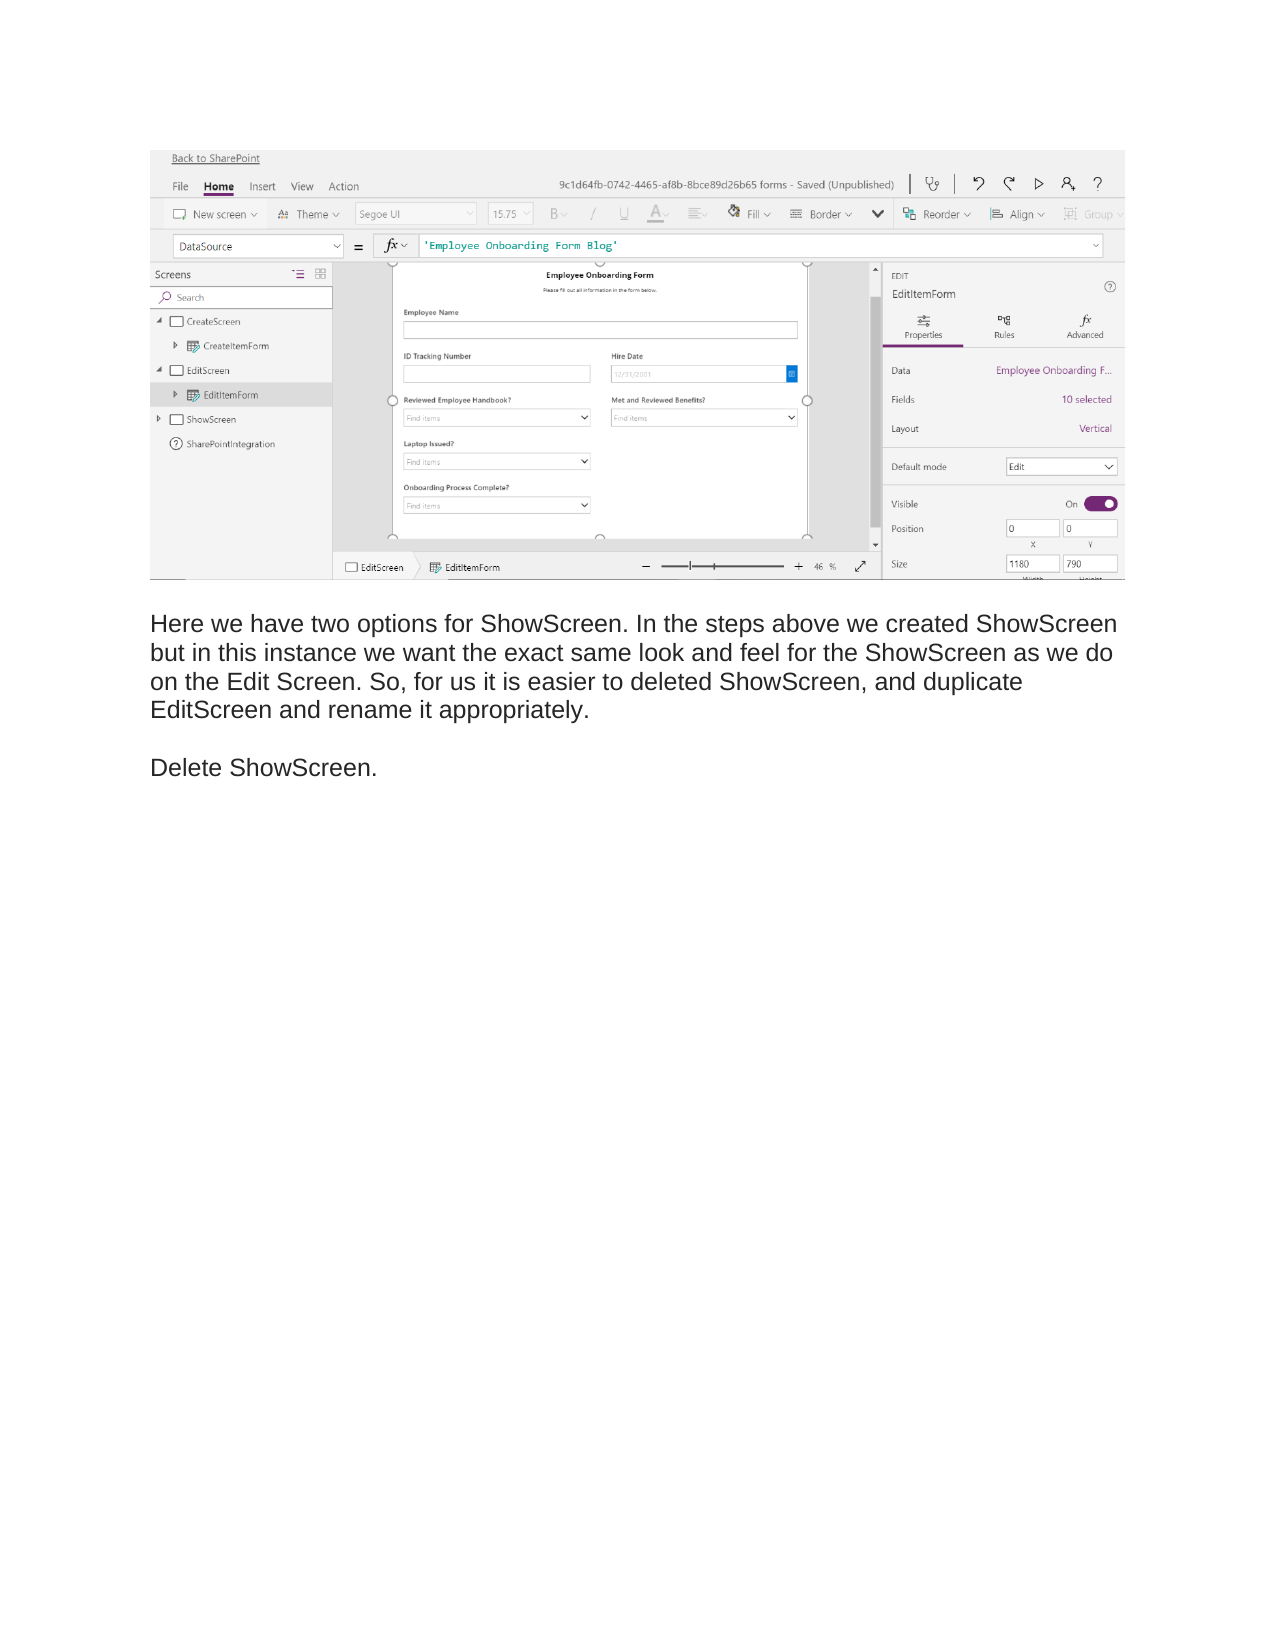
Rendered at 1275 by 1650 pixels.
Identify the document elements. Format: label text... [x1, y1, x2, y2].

text Here we have two options for ShowScreen. In the steps above we created ShowScreen but in this instance we want the exact same look and feel for the ShowScreen as we do on the Edit Screen. So, for us it is easier to deleted ShowScreen, and duplicate EditScreen and rename it appropriately. [150, 609, 1125, 724]
picture [150, 150, 1125, 580]
text Delete ShowScreen. [150, 753, 1125, 782]
